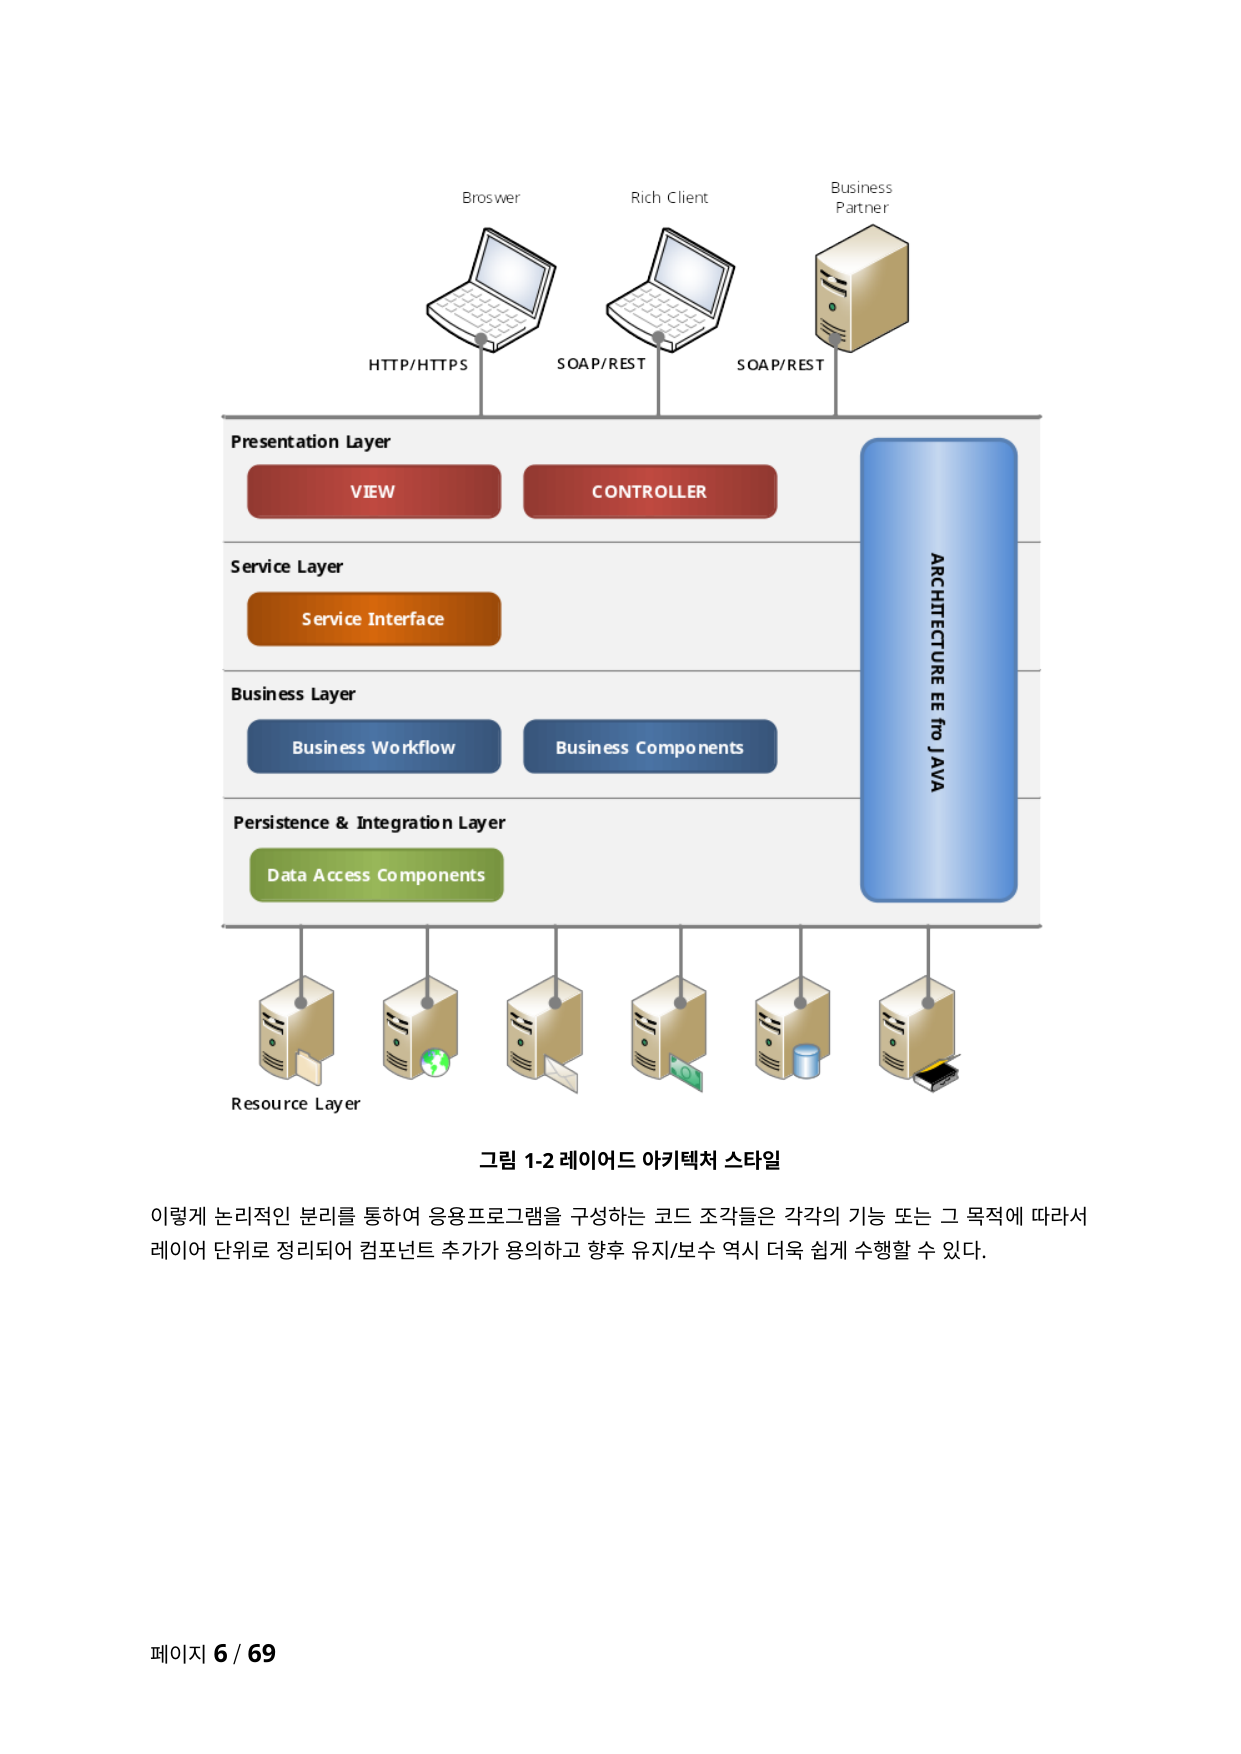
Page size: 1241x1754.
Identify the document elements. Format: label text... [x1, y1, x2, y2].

text 이렇게 논리적인 분리를 통하여 응용프로그램을 구성하는 코드 조각들은 각각의 기능 또는 그 목적에 따라서 레이어 단위로 정리되어 컴포넌트 추가가 용의하고 향후 유지/보수 역시 더욱 쉽게 수행할 수 있다. [150, 1200, 1090, 1265]
